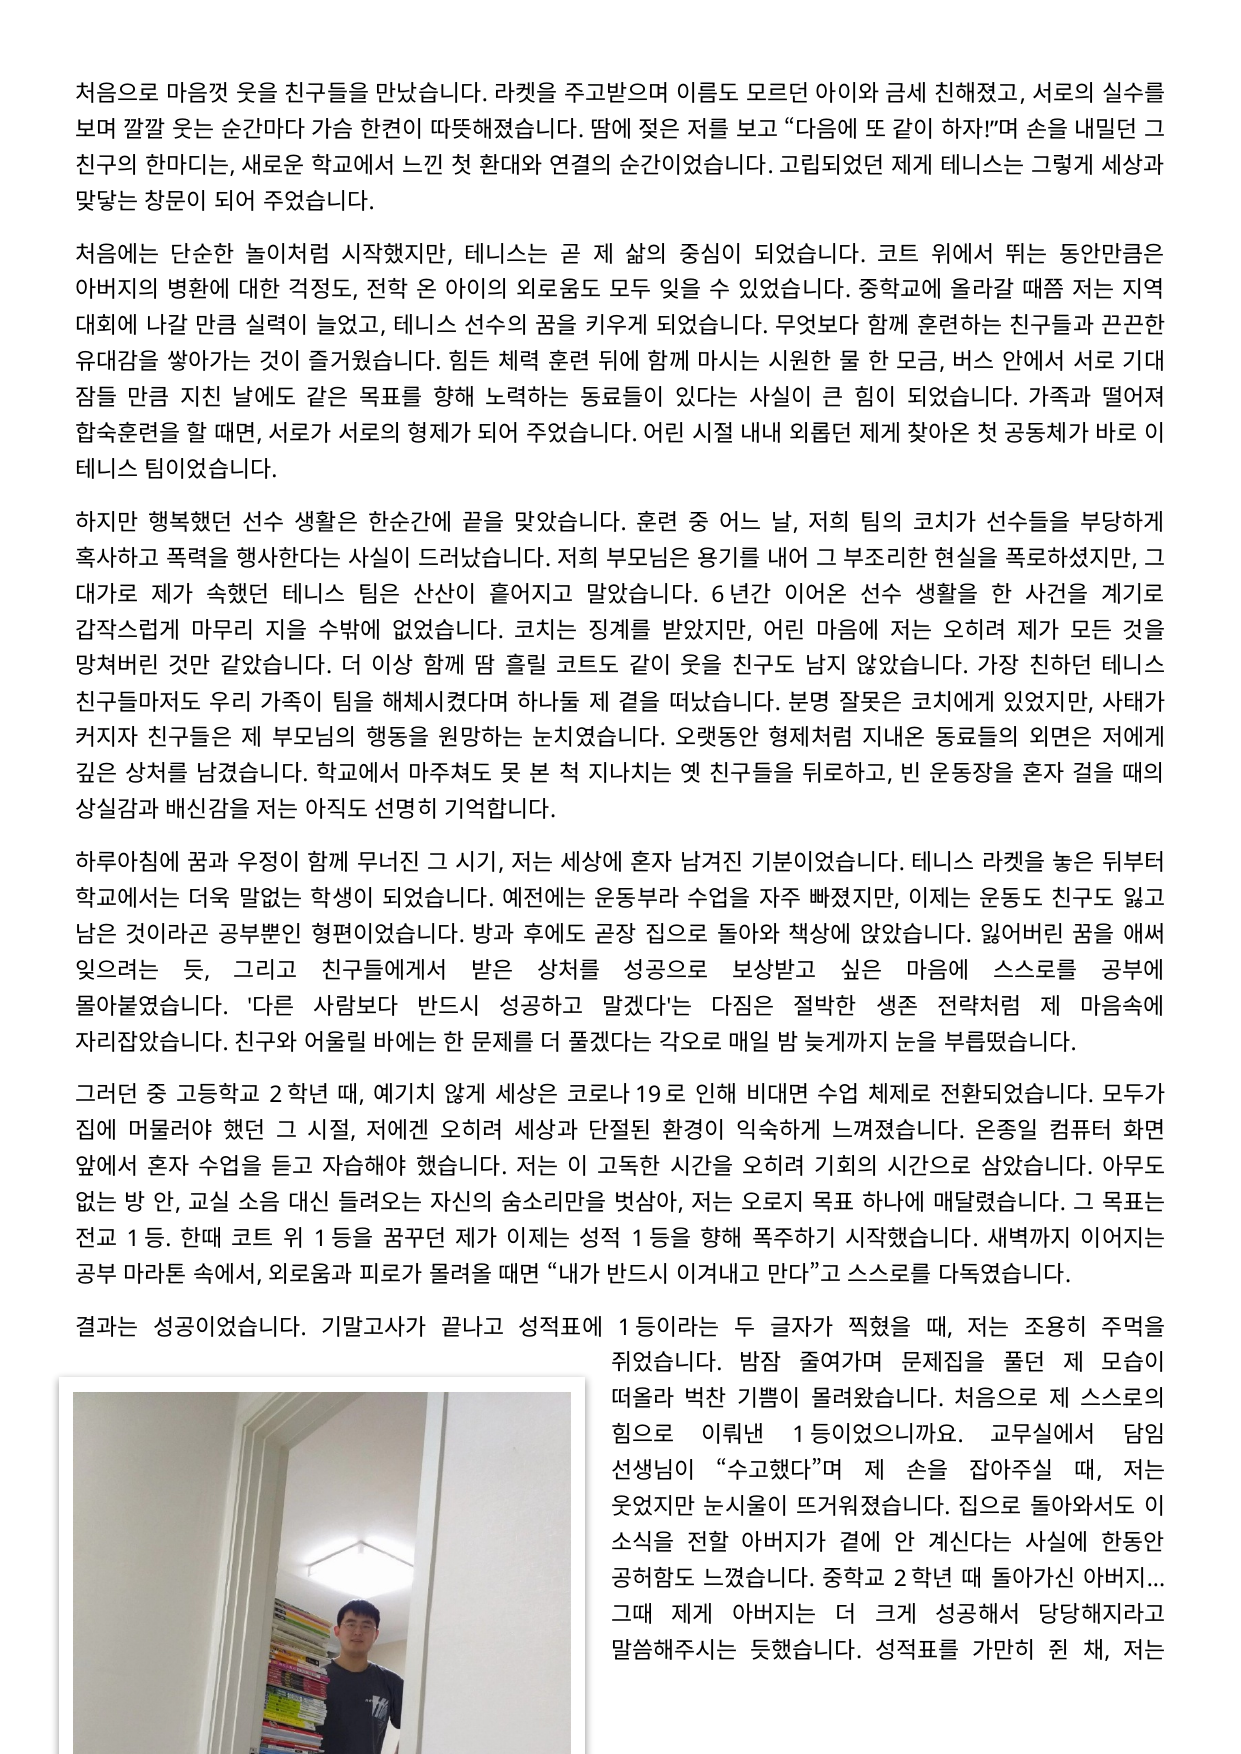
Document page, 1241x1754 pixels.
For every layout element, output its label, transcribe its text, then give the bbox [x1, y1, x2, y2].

picture [73, 1392, 571, 1754]
text 그러던 중 고등학교 2학년 때, 예기치 않게 세상은 코로나19로 인해 비대면 수업 체제로 전환되었습니다. 모두가 집에 머물러야 했던 그 시절, 저에겐 오히려 세상과 단절된 환경이 익숙하게 느껴졌습니다. 온종일 컴퓨터 화면 앞에서 혼자 수업을 듣고 자습해야 했습니다. 저는 이 고독한 시간을 오히려 기회의 시간으로 삼았습니다. 아무도 없는 방 안, 교실 소음 대신 들려오는 자신의 숨소리만을 벗삼아, 저는 오로지 목표 하나에 매달렸습니다. 그 목표는 전교 1등. 한때 코트 위 1등을 꿈꾸던 제가 이제는 성적 1등을 향해 폭주하기 시작했습니다. 새벽까지 이어지는 공부 마라톤 속에서, 외로움과 피로가 몰려올 때면 “내가 반드시 이겨내고 만다”고 스스로를 다독였습니다. [75, 1076, 1165, 1289]
text 하지만 행복했던 선수 생활은 한순간에 끝을 맞았습니다. 훈련 중 어느 날, 저희 팀의 코치가 선수들을 부당하게 혹사하고 폭력을 행사한다는 사실이 드러났습니다. 저희 부모님은 용기를 내어 그 부조리한 현실을 폭로하셨지만, 그 대가로 제가 속했던 테니스 팀은 산산이 흩어지고 말았습니다. 6년간 이어온 선수 생활을 한 사건을 계기로 갑작스럽게 마무리 지을 수밖에 없었습니다. 코치는 징계를 받았지만, 어린 마음에 저는 오히려 제가 모든 것을 망쳐버린 것만 같았습니다. 더 이상 함께 땀 흘릴 코트도 같이 웃을 친구도 남지 않았습니다. 가장 친하던 테니스 친구들마저도 우리 가족이 팀을 해체시켰다며 하나둘 제 곁을 떠났습니다. 분명 잘못은 코치에게 있었지만, 사태가 커지자 친구들은 제 부모님의 행동을 원망하는 눈치였습니다. 오랫동안 형제처럼 지내온 동료들의 외면은 저에게 깊은 상처를 남겼습니다. 학교에서 마주쳐도 못 본 척 지나치는 옛 친구들을 뒤로하고, 빈 운동장을 혼자 걸을 때의 상실감과 배신감을 저는 아직도 선명히 기억합니다. [75, 504, 1165, 824]
text 하루아침에 꿈과 우정이 함께 무너진 그 시기, 저는 세상에 혼자 남겨진 기분이었습니다. 테니스 라켓을 놓은 뒤부터 학교에서는 더욱 말없는 학생이 되었습니다. 예전에는 운동부라 수업을 자주 빠졌지만, 이제는 운동도 친구도 잃고 남은 것이라곤 공부뿐인 형편이었습니다. 방과 후에도 곧장 집으로 돌아와 책상에 앉았습니다. 잃어버린 꿈을 애써 잊으려는 듯, 그리고 친구들에게서 받은 상처를 성공으로 보상받고 싶은 마음에 스스로를 공부에 몰아붙였습니다. '다른 사람보다 반드시 성공하고 말겠다'는 다짐은 절박한 생존 전략처럼 제 마음속에 자리잡았습니다. 친구와 어울릴 바에는 한 문제를 더 풀겠다는 각오로 매일 밤 늦게까지 눈을 부릅떴습니다. [75, 844, 1165, 1057]
text 처음에는 단순한 놀이처럼 시작했지만, 테니스는 곧 제 삶의 중심이 되었습니다. 코트 위에서 뛰는 동안만큼은 아버지의 병환에 대한 걱정도, 전학 온 아이의 외로움도 모두 잊을 수 있었습니다. 중학교에 올라갈 때쯤 저는 지역 대회에 나갈 만큼 실력이 늘었고, 테니스 선수의 꿈을 키우게 되었습니다. 무엇보다 함께 훈련하는 친구들과 끈끈한 유대감을 쌓아가는 것이 즐거웠습니다. 힘든 체력 훈련 뒤에 함께 마시는 시원한 물 한 모금, 버스 안에서 서로 기대 잠들 만큼 지친 날에도 같은 목표를 향해 노력하는 동료들이 있다는 사실이 큰 힘이 되었습니다. 가족과 떨어져 합숙훈련을 할 때면, 서로가 서로의 형제가 되어 주었습니다. 어린 시절 내내 외롭던 제게 찾아온 첫 공동체가 바로 이 테니스 팀이었습니다. [75, 235, 1165, 484]
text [75, 1308, 1165, 1665]
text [75, 75, 1165, 216]
